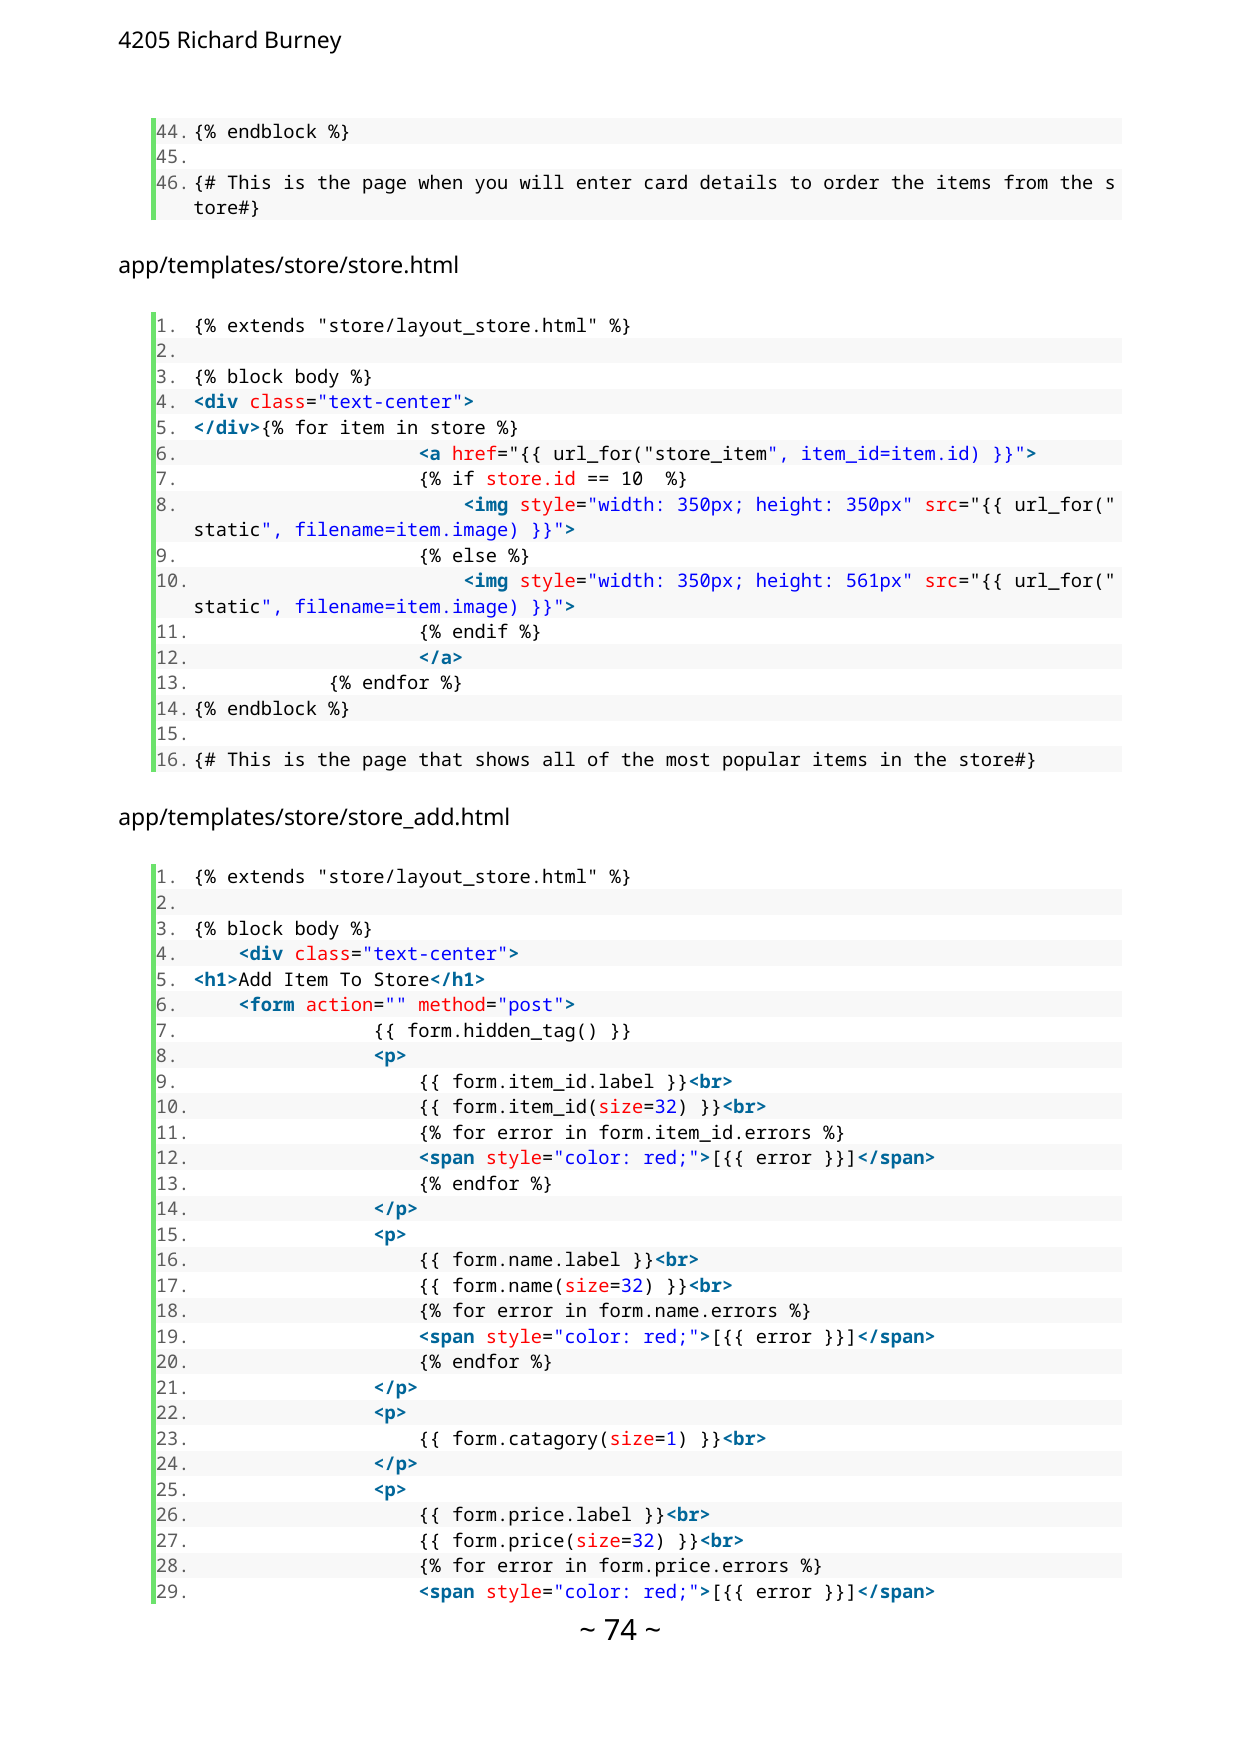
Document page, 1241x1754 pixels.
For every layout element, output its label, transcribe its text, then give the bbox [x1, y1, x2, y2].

text app/templates/store/store.html [118, 249, 1122, 281]
list <div class="text-center"> [156, 940, 1122, 966]
list {% endfor %} [156, 669, 1122, 695]
list <span style="color: red;">[{{ error }}]</span> [156, 1144, 1122, 1170]
list <img style="width: 350px; height: 350px" src="{{ url_for("static", filename=item.image) }}"> [156, 491, 1122, 542]
list {{ form.hidden_tag() }} [156, 1017, 1122, 1042]
list {% endfor %} [156, 1170, 1122, 1196]
list {% endfor %} [156, 1349, 1122, 1374]
list <p> [156, 1400, 1122, 1425]
list {% endblock %} [156, 695, 1122, 721]
list {{ form.item_id.label }}<br> [156, 1068, 1122, 1093]
list <p> [156, 1221, 1122, 1247]
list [156, 1578, 1122, 1604]
list {% if store.id == 10 %} [156, 465, 1122, 491]
list <p> [156, 1476, 1122, 1502]
list {{ form.name(size=32) }}<br> [156, 1272, 1122, 1298]
list </div>{% for item in store %} [156, 414, 1122, 440]
list <a href="{{ url_for("store_item", item_id=item.id) }}"> [156, 440, 1122, 465]
list {% for error in form.name.errors %} [156, 1298, 1122, 1323]
list {% for error in form.price.errors %} [156, 1553, 1122, 1578]
list {% endif %} [156, 618, 1122, 644]
list {{ form.price(size=32) }}<br> [156, 1527, 1122, 1553]
list <form action="" method="post"> [156, 991, 1122, 1017]
list <div class="text-center"> [156, 389, 1122, 414]
text app/templates/store/store_add.html [118, 801, 1122, 832]
list {% for error in form.item_id.errors %} [156, 1119, 1122, 1144]
list {{ form.name.label }}<br> [156, 1247, 1122, 1272]
list {{ form.catagory(size=1) }}<br> [156, 1425, 1122, 1451]
list {{ form.item_id(size=32) }}<br> [156, 1093, 1122, 1119]
list {% endblock %} [156, 118, 1122, 144]
list <span style="color: red;">[{{ error }}]</span> [156, 1323, 1122, 1349]
list {# This is the page that shows all of the most popular items in the store#} [156, 746, 1122, 772]
list {{ form.price.label }}<br> [156, 1502, 1122, 1527]
list {% extends "store/layout_store.html" %} [156, 864, 1122, 889]
list {% block body %} [156, 915, 1122, 940]
list {# This is the page when you will enter card details to order the items from the store#} [156, 169, 1122, 220]
list </a> [156, 644, 1122, 669]
list </p> [156, 1451, 1122, 1476]
list {% extends "store/layout_store.html" %} [156, 312, 1122, 338]
list {% else %} [156, 542, 1122, 567]
list </p> [156, 1374, 1122, 1400]
list </p> [156, 1196, 1122, 1221]
list <p> [156, 1042, 1122, 1068]
list <h1>Add Item To Store</h1> [156, 966, 1122, 991]
list {% block body %} [156, 363, 1122, 389]
list <img style="width: 350px; height: 561px" src="{{ url_for("static", filename=item.image) }}"> [156, 567, 1122, 618]
